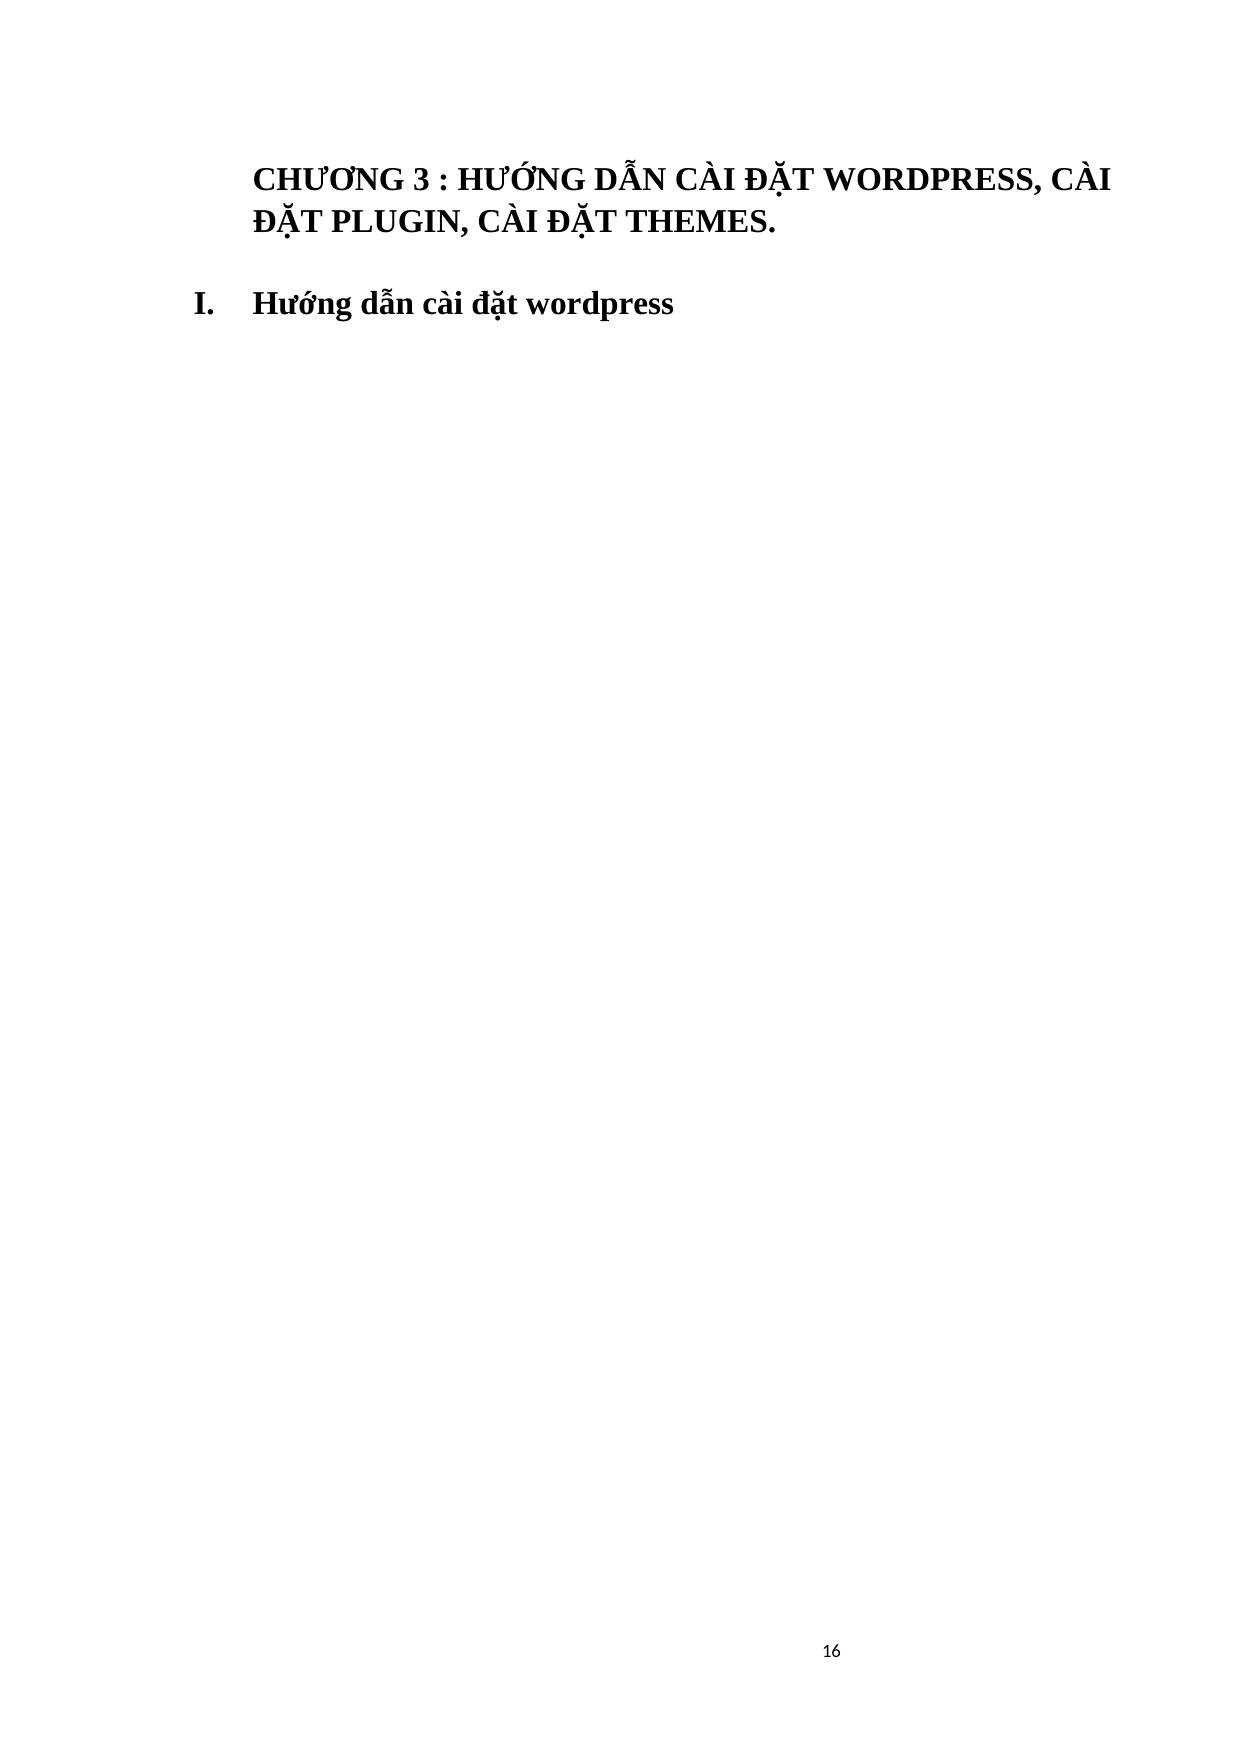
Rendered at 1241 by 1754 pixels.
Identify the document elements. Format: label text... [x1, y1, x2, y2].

list Hướng dẫn cài đặt wordpress [215, 283, 1122, 322]
list CHƯƠNG 3 : HƯỚNG DẪN CÀI ĐẶT WORDPRESS, CÀI ĐẶT PLUGIN, CÀI ĐẶT THEMES. [252, 159, 1122, 239]
